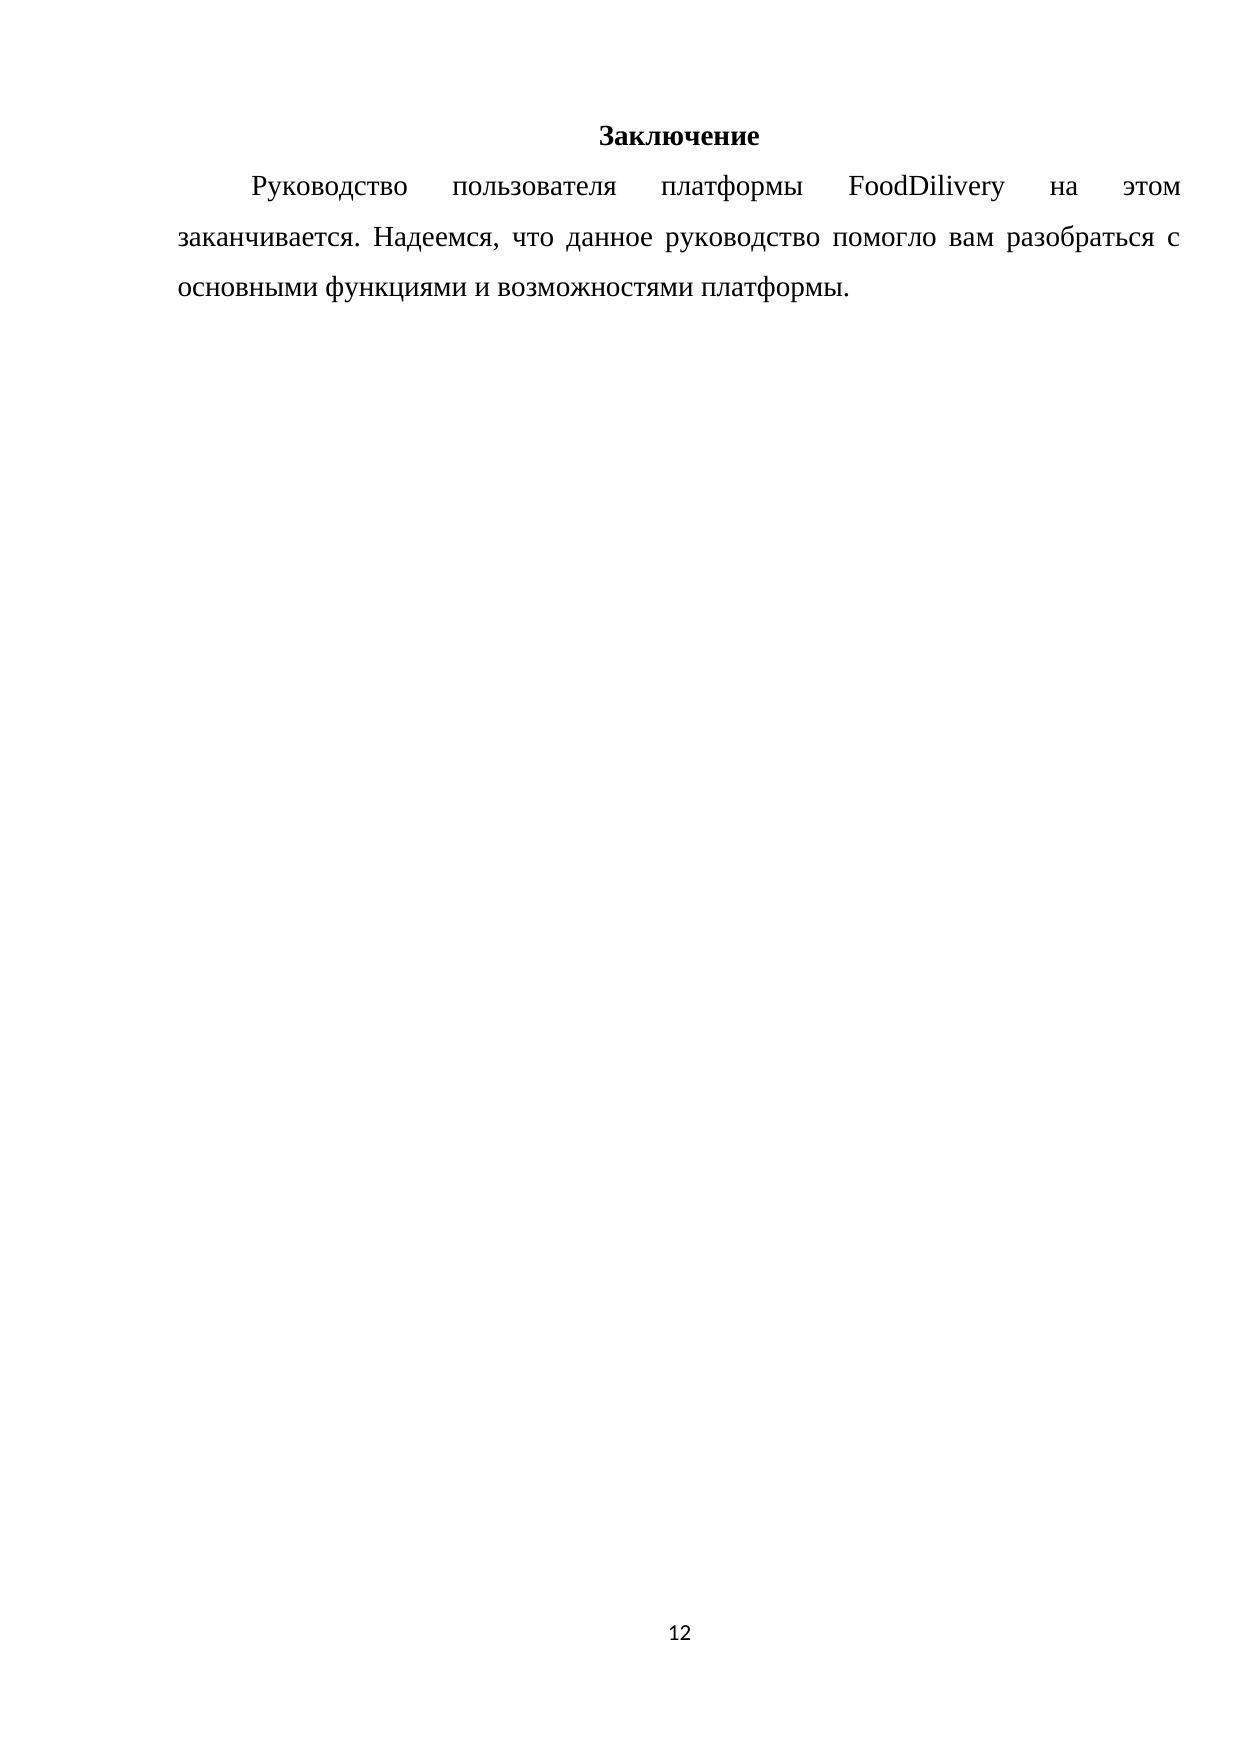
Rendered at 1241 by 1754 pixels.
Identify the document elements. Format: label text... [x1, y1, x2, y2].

text Руководство пользователя платформы FoodDilivery на этом заканчивается. Надеемся, что данное руководство помогло вам разобраться с основными функциями и возможностями платформы. [177, 168, 1181, 303]
text Заключение [177, 118, 1181, 152]
